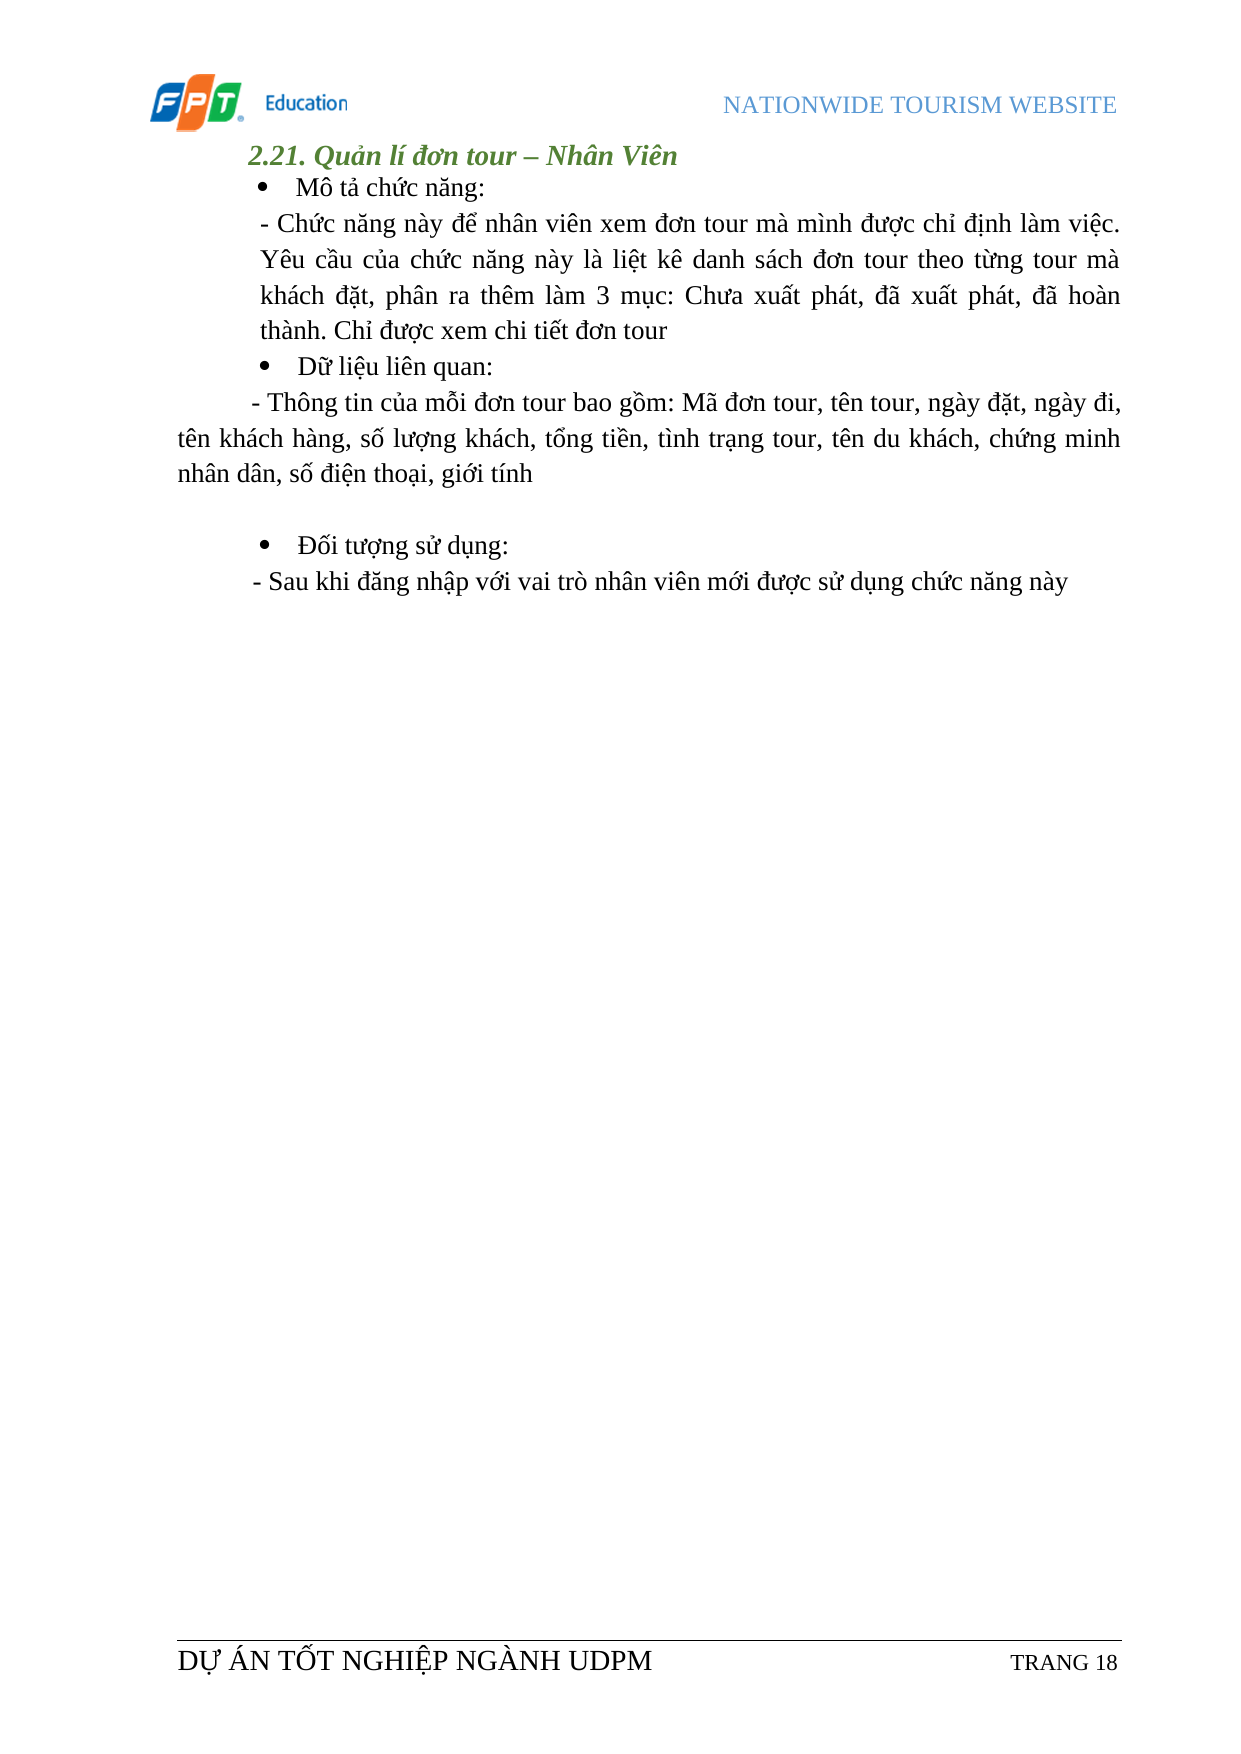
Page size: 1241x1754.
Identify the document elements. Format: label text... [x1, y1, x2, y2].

subtitle 2.21. Quản lí đơn tour – Nhân Viên [177, 118, 1122, 171]
text - Thông tin của mỗi đơn tour bao gồm: Mã đơn tour, tên tour, ngày đặt, ngày đi, tên khách hàng, số lượng khách, tổng tiền, tình trạng tour, tên du khách, chứng minh nhân dân, số điện thoại, giới tính [177, 386, 1122, 489]
list Dữ liệu liên quan: [260, 350, 1122, 381]
picture [150, 74, 347, 132]
text - Chức năng này để nhân viên xem đơn tour mà mình được chỉ định làm việc. Yêu cầu của chức năng này là liệt kê danh sách đơn tour theo từng tour mà khách đặt, phân ra thêm làm 3 mục: Chưa xuất phát, đã xuất phát, đã hoàn thành. Chỉ được xem chi tiết đơn tour [260, 207, 1122, 346]
list Đối tượng sử dụng: [260, 529, 1122, 560]
list Mô tả chức năng: [258, 171, 1122, 203]
text - Sau khi đăng nhập với vai trò nhân viên mới được sử dụng chức năng này [177, 565, 1122, 596]
